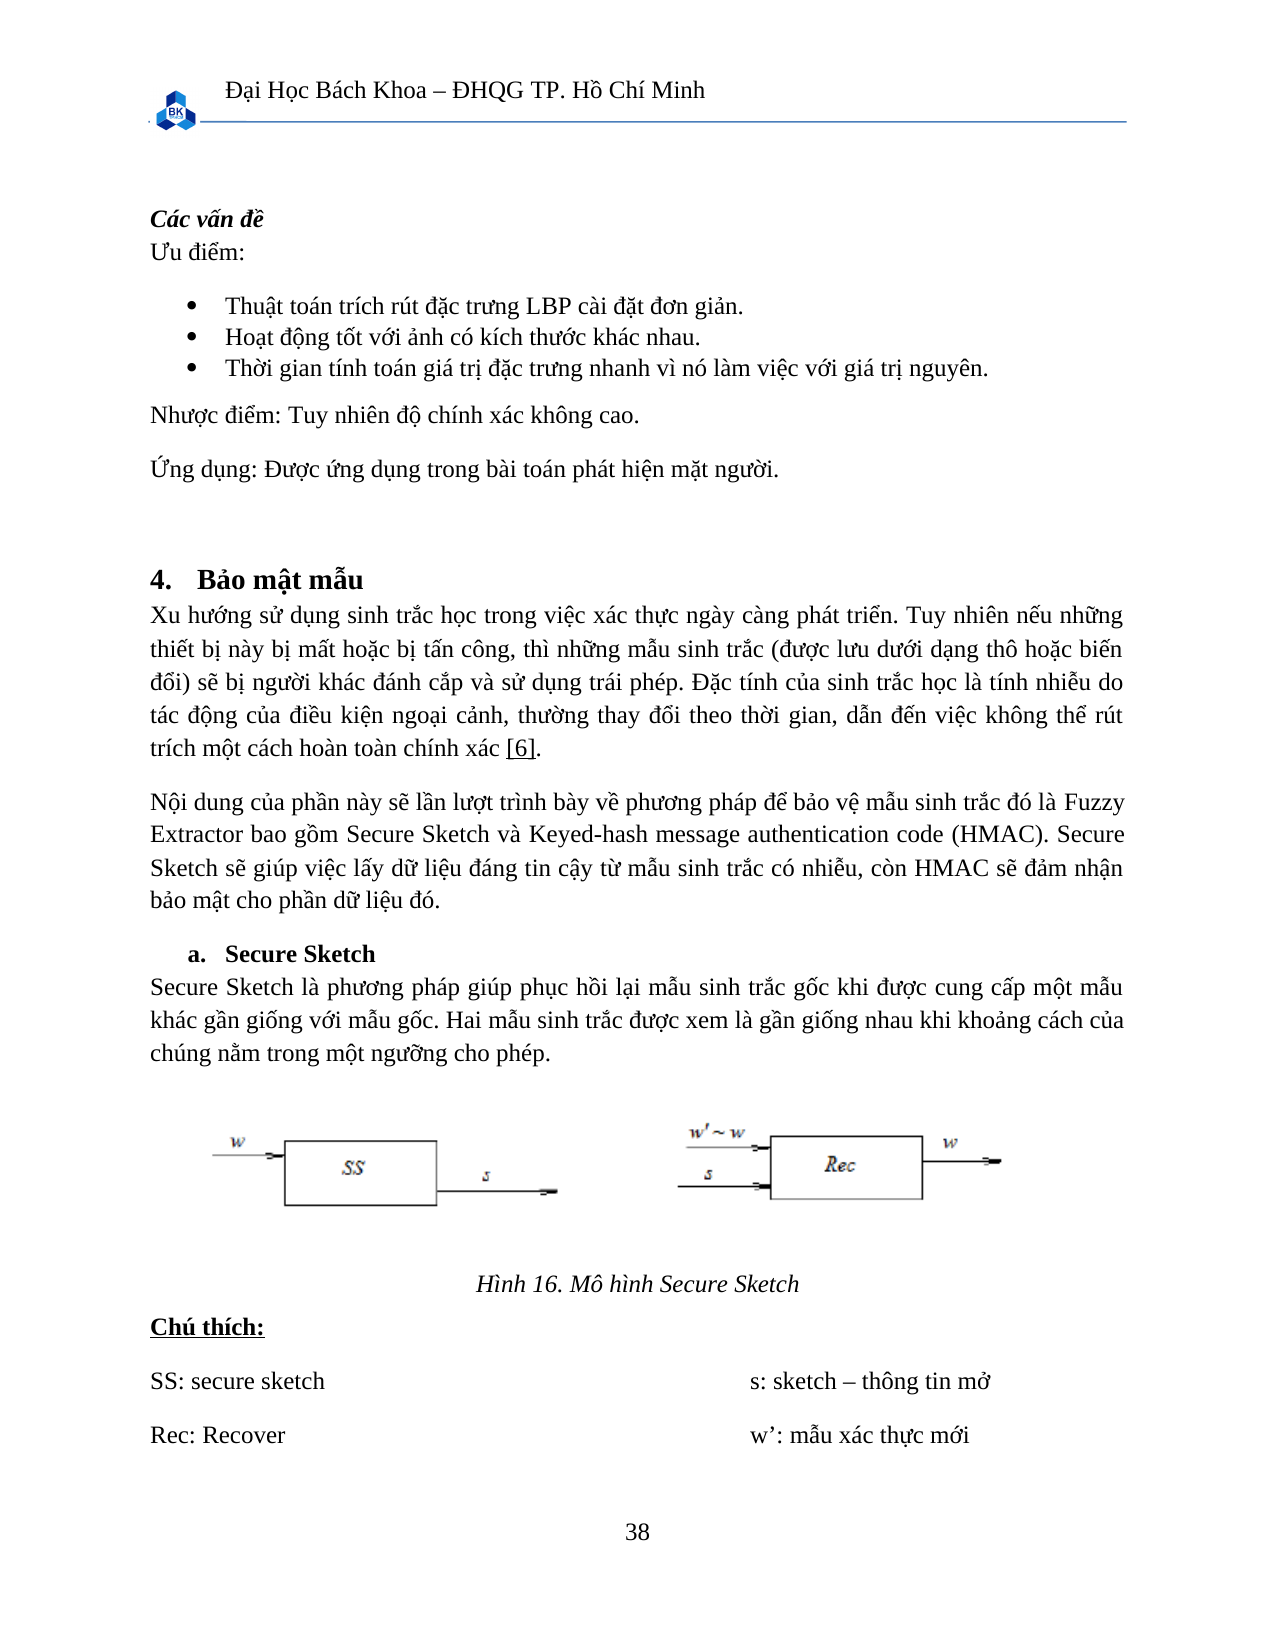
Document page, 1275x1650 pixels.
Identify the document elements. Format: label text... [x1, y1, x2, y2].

text Secure Sketch là phương pháp giúp phục hồi lại mẫu sinh trắc gốc khi được cung cấp một mẫu khác gần giống với mẫu gốc. Hai mẫu sinh trắc được xem là gần giống nhau khi khoảng cách của chúng nằm trong một ngưỡng cho phép. [150, 972, 1125, 1067]
text Ứng dụng: Được ứng dụng trong bài toán phát hiện mặt người. [150, 454, 1125, 483]
text Ưu điểm: [150, 237, 1125, 266]
text Nhược điểm: Tuy nhiên độ chính xác không cao. [150, 401, 1125, 429]
list Thời gian tính toán giá trị đặc trưng nhanh vì nó làm việc với giá trị nguyên. [187, 353, 1125, 382]
list Hoạt động tốt với ảnh có kích thước khác nhau. [187, 322, 1125, 351]
list Thuật toán trích rút đặc trưng LBP cài đặt đơn giản. [187, 291, 1125, 319]
text Xu hướng sử dụng sinh trắc học trong việc xác thực ngày càng phát triển. Tuy nhiên nếu những thiết bị này bị mất hoặc bị tấn công, thì những mẫu sinh trắc (được lưu dưới dạng thô hoặc biến đổi) sẽ bị người khác đánh cắp và sử dụng trái phép. Đặc tính của sinh trắc học là tính nhiễu do tác động của điều kiện ngoại cảnh, thường thay đổi theo thời gian, dẫn đến việc không thể rút trích một cách hoàn toàn chính xác [6]. [150, 601, 1125, 761]
subtitle Bảo mật mẫu [150, 562, 1125, 596]
text SS: secure sketch s: sketch – thông tin mở [150, 1366, 1125, 1395]
picture [186, 1092, 1089, 1244]
subtitle Các vấn đề [150, 204, 1125, 233]
text Chú thích: [150, 1312, 1125, 1341]
subtitle Secure Sketch [187, 939, 1125, 968]
picture [150, 87, 200, 138]
text Rec: Recover w’: mẫu xác thực mới [150, 1420, 1125, 1448]
text Nội dung của phần này sẽ lần lượt trình bày về phương pháp để bảo vệ mẫu sinh trắc đó là Fuzzy Extractor bao gồm Secure Sketch và Keyed-hash message authentication code (HMAC). Secure Sketch sẽ giúp việc lấy dữ liệu đáng tin cậy từ mẫu sinh trắc có nhiễu, còn HMAC sẽ đảm nhận bảo mật cho phần dữ liệu đó. [150, 787, 1125, 914]
